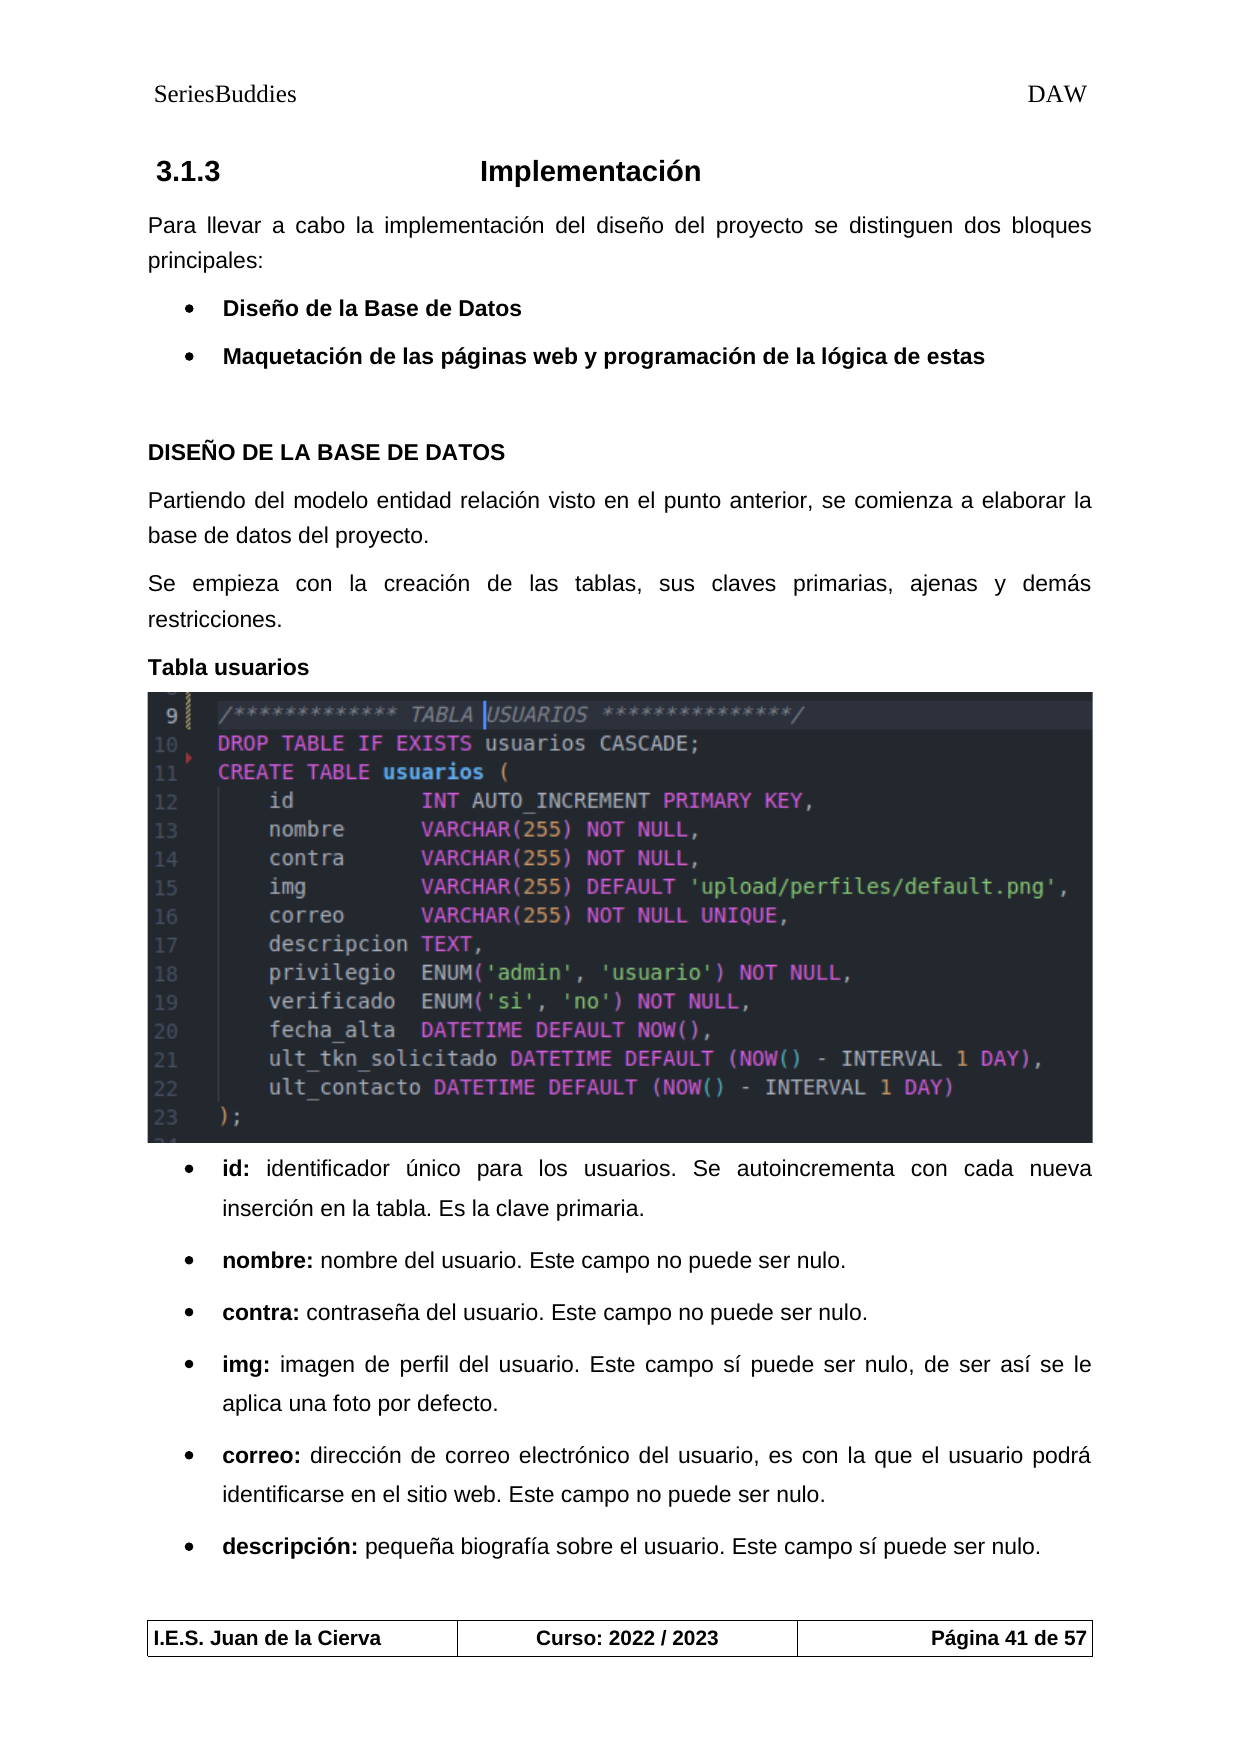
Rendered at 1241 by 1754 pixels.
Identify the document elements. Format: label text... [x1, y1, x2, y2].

list img: imagen de perfil del usuario. Este campo sí puede ser nulo, de ser así se le aplica una foto por defecto. [185, 1351, 1093, 1416]
list descripción: pequeña biografía sobre el usuario. Este campo sí puede ser nulo. [185, 1533, 1093, 1559]
list contra: contraseña del usuario. Este campo no puede ser nulo. [185, 1299, 1093, 1325]
text Se empieza con la creación de las tablas, sus claves primarias, ajenas y demás restricciones. [148, 570, 1093, 632]
text Partiendo del modelo entidad relación visto en el punto anterior, se comienza a elaborar la base de datos del proyecto. [148, 487, 1093, 549]
list id: identificador único para los usuarios. Se autoincrementa con cada nueva inserción en la tabla. Es la clave primaria. [185, 1155, 1093, 1221]
list Maquetación de las páginas web y programación de la lógica de estas [185, 343, 1093, 369]
subtitle Implementación [148, 154, 1093, 188]
list nombre: nombre del usuario. Este campo no puede ser nulo. [185, 1247, 1093, 1273]
text Tabla usuarios [148, 654, 1093, 680]
list correo: dirección de correo electrónico del usuario, es con la que el usuario podrá identificarse en el sitio web. Este campo no puede ser nulo. [185, 1442, 1093, 1508]
text Para llevar a cabo la implementación del diseño del proyecto se distinguen dos bloques principales: [148, 212, 1093, 273]
list Diseño de la Base de Datos [185, 295, 1093, 321]
text DISEÑO DE LA BASE DE DATOS [148, 439, 1093, 465]
picture [147, 692, 1093, 1143]
